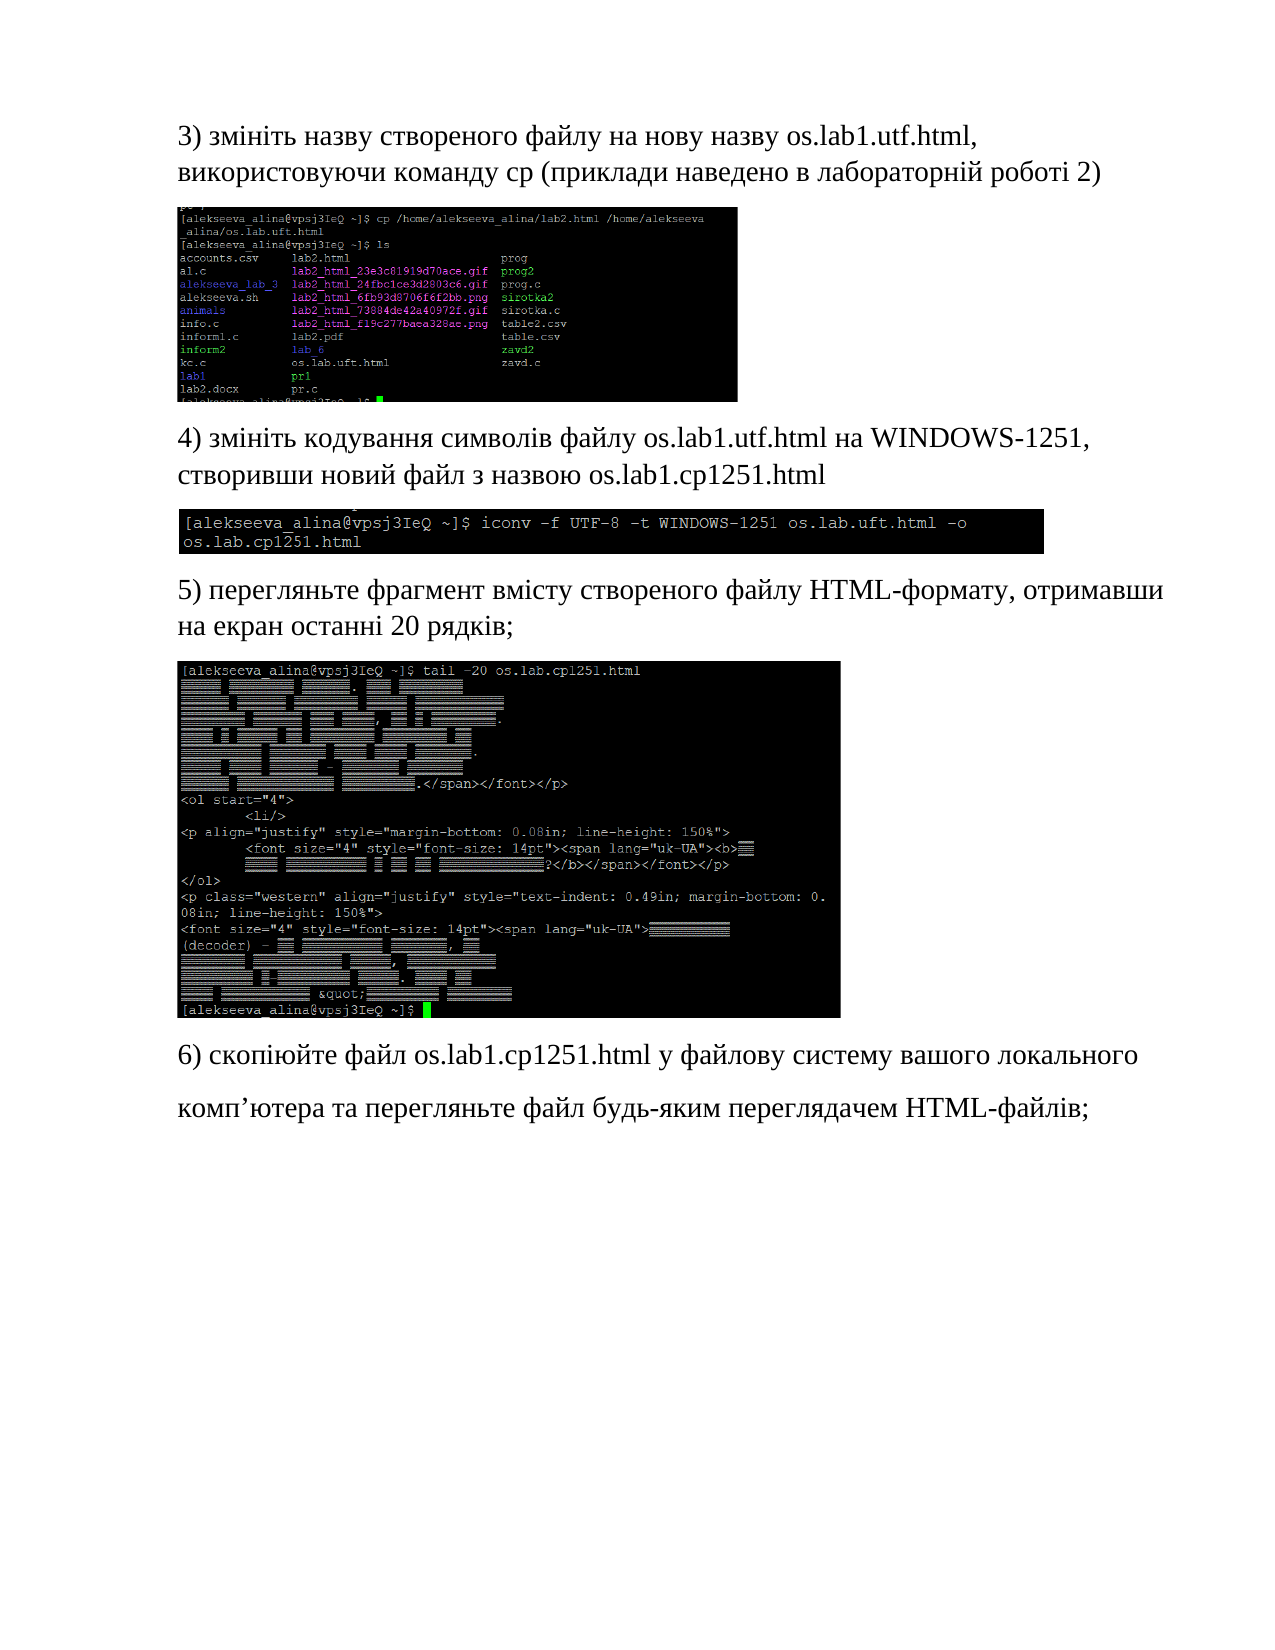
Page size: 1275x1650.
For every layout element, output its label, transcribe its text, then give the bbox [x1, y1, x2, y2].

picture [177, 207, 738, 402]
text 6) скопіюйте файл os.lab1.cp1251.html у файлову систему вашого локального [177, 1037, 1186, 1070]
text 5) перегляньте фрагмент вмісту створеного файлу HTML-формату, отримавши на екран останні 20 рядків; [177, 572, 1186, 642]
picture [177, 661, 841, 1018]
picture [179, 509, 1044, 554]
text 3) змініть назву створеного файлу на нову назву os.lab1.utf.html, використовуючи команду cp (приклади наведено в лабораторній роботі 2) [177, 118, 1186, 188]
text комп’ютера та перегляньте файл будь-яким переглядачем HTML-файлів; [177, 1090, 1186, 1123]
text 4) змініть кодування символів файлу os.lab1.utf.html на WINDOWS-1251, створивши новий файл з назвою os.lab1.cp1251.html [177, 421, 1186, 490]
